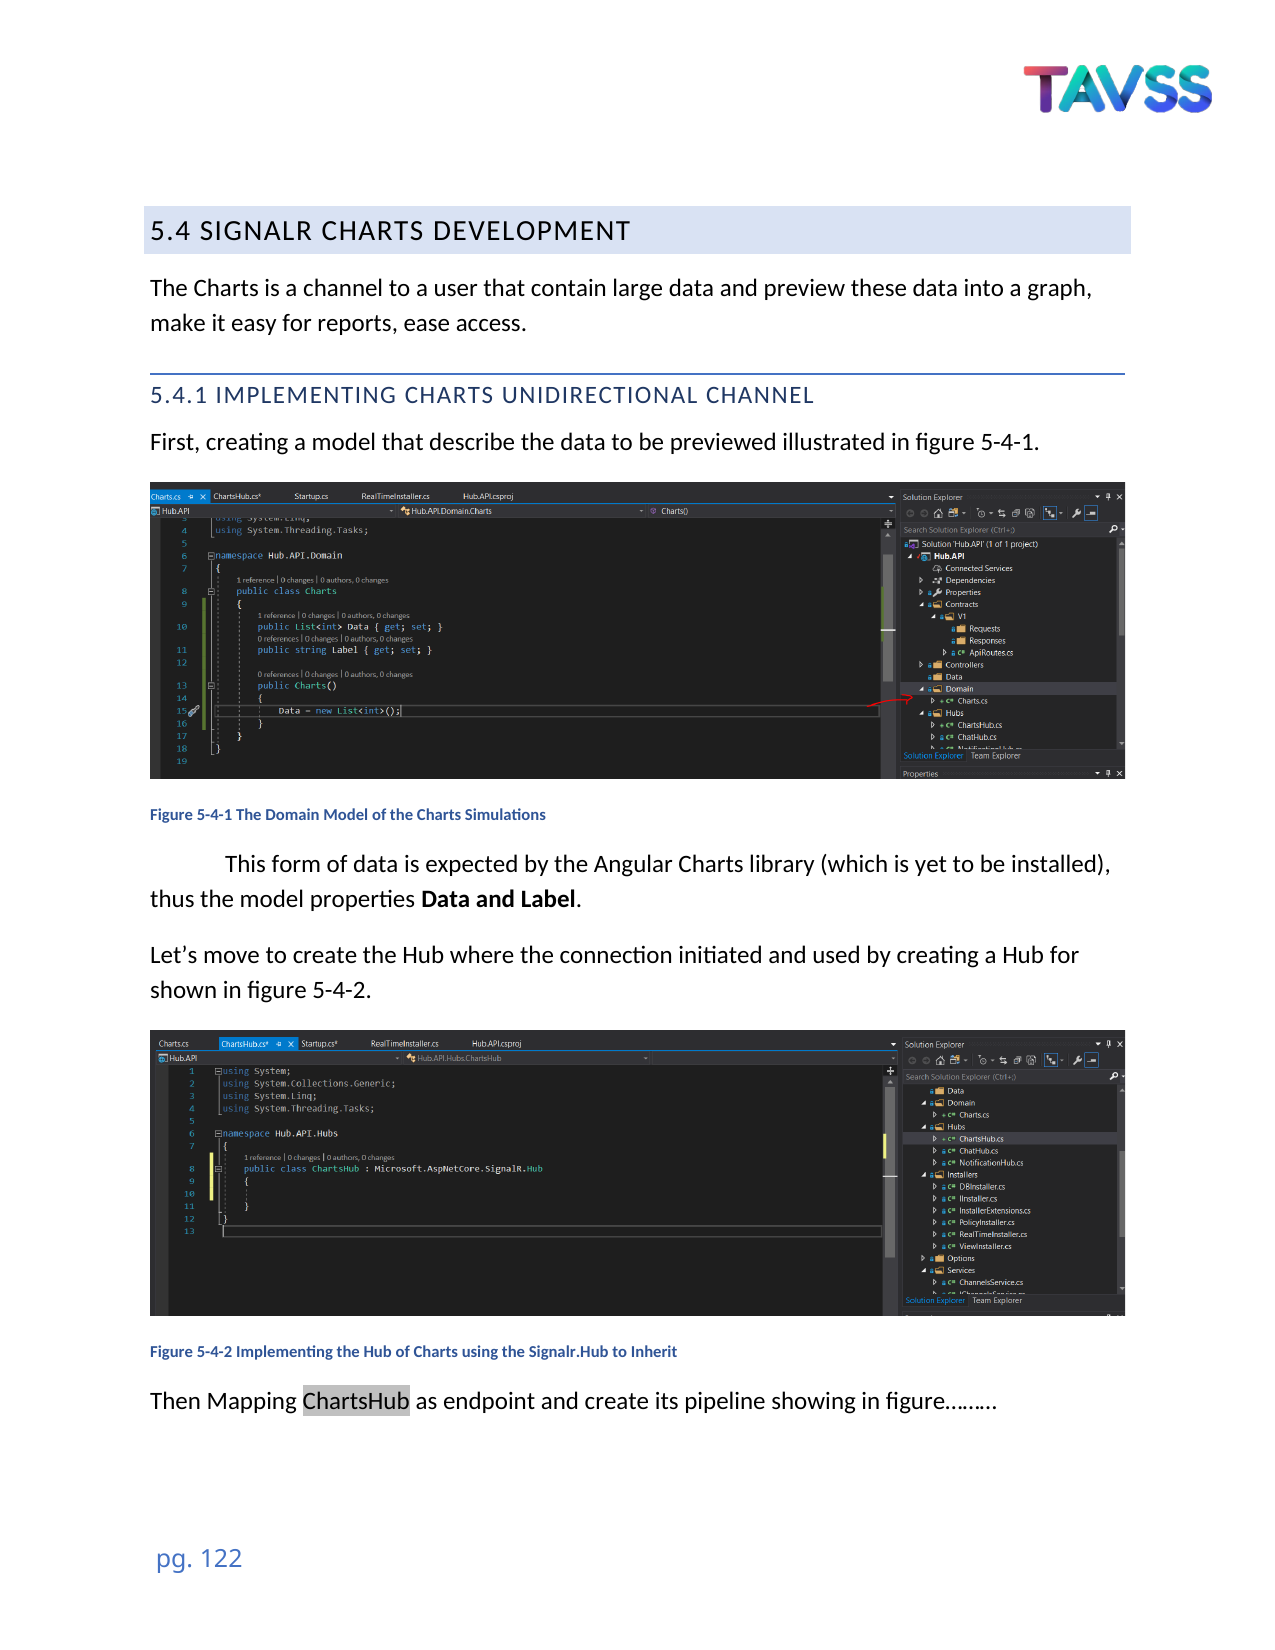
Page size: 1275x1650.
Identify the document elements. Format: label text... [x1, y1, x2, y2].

text Then Mapping ChartsHub as endpoint and create its pipeline showing in figure……… [150, 1385, 303, 1416]
text Figure 5-4-2 Implementing the Hub of Charts using the Signalr.Hub to Inherit [150, 1341, 1125, 1361]
subtitle 5.4.1 Implementing Charts UNIDirectional Channel [150, 375, 1125, 409]
picture [150, 482, 1125, 779]
text The Charts is a channel to a user that contain large data and preview these data into a graph, make it easy for reports, ease access. [150, 272, 1125, 337]
subtitle 5.4 Signalr Charts Development [150, 212, 1125, 248]
text First, creating a model that describe the data to be previewed illustrated in figure 5-4-1. [150, 426, 1125, 457]
text This form of data is expected by the Angular Charts library (which is yet to be installed), thus the model properties Data and Label. [150, 848, 1125, 914]
text Let’s move to create the Hub where the connection initiated and used by creating a Hub for shown in figure 5-4-2. [150, 939, 1125, 1005]
picture [1002, 41, 1236, 135]
picture [150, 1030, 1125, 1316]
text Then Mapping ChartsHub as endpoint and create its pipeline showing in figure……… [410, 1385, 1125, 1416]
text Figure 5-4-1 The Domain Model of the Charts Simulations [150, 804, 1125, 825]
